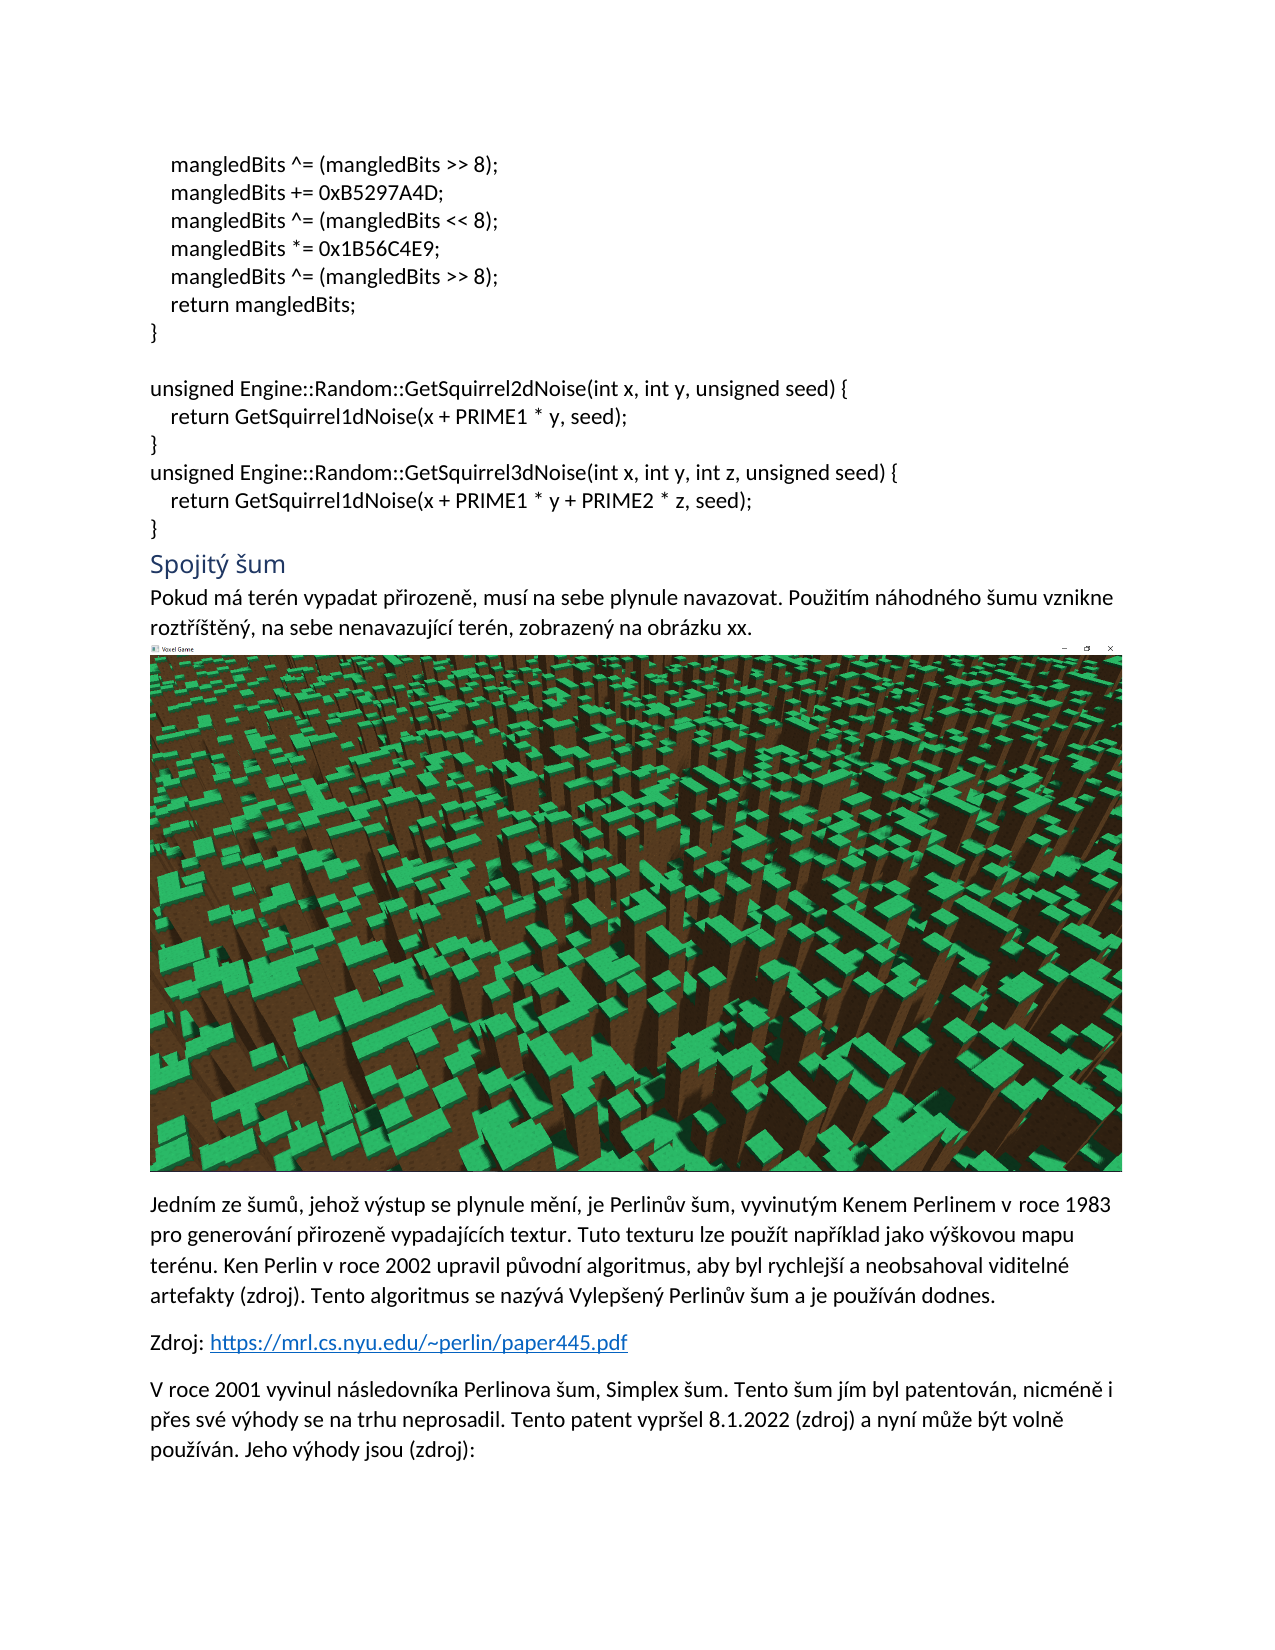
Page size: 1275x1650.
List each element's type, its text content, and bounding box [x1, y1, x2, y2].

text mangledBits ^= (mangledBits >> 8); [150, 150, 1125, 178]
text Zdroj: https://mrl.cs.nyu.edu/~perlin/paper445.pdf [150, 1328, 1125, 1356]
text Jedním ze šumů, jehož výstup se plynule mění, je Perlinův šum, vyvinutým Kenem Perlinem v roce 1983 pro generování přirozeně vypadajících textur. Tuto texturu lze použít například jako výškovou mapu terénu. Ken Perlin v roce 2002 upravil původní algoritmus, aby byl rychlejší a neobsahoval viditelné artefakty (zdroj). Tento algoritmus se nazývá Vylepšený Perlinův šum a je používán dodnes. [150, 1190, 1125, 1309]
text return GetSquirrel1dNoise(x + PRIME1 * y, seed); [150, 402, 1125, 430]
text V roce 2001 vyvinul následovníka Perlinova šum, Simplex šum. Tento šum jím byl patentován, nicméně i přes své výhody se na trhu neprosadil. Tento patent vypršel 8.1.2022 (zdroj) a nyní může být volně používán. Jeho výhody jsou (zdroj): [150, 1375, 1125, 1463]
text } [150, 514, 1125, 542]
text } [150, 318, 1125, 346]
subtitle Spojitý šum [150, 546, 1125, 581]
text mangledBits += 0xB5297A4D; [150, 178, 1125, 206]
text mangledBits ^= (mangledBits >> 8); [150, 262, 1125, 290]
text return mangledBits; [150, 290, 1125, 318]
text mangledBits *= 0x1B56C4E9; [150, 234, 1125, 262]
text return GetSquirrel1dNoise(x + PRIME1 * y + PRIME2 * z, seed); [150, 486, 1125, 514]
text mangledBits ^= (mangledBits << 8); [150, 206, 1125, 234]
text unsigned Engine::Random::GetSquirrel2dNoise(int x, int y, unsigned seed) { [150, 374, 1125, 402]
text unsigned Engine::Random::GetSquirrel3dNoise(int x, int y, int z, unsigned seed) { [150, 458, 1125, 486]
picture [150, 643, 1123, 1172]
text } [150, 430, 1125, 458]
